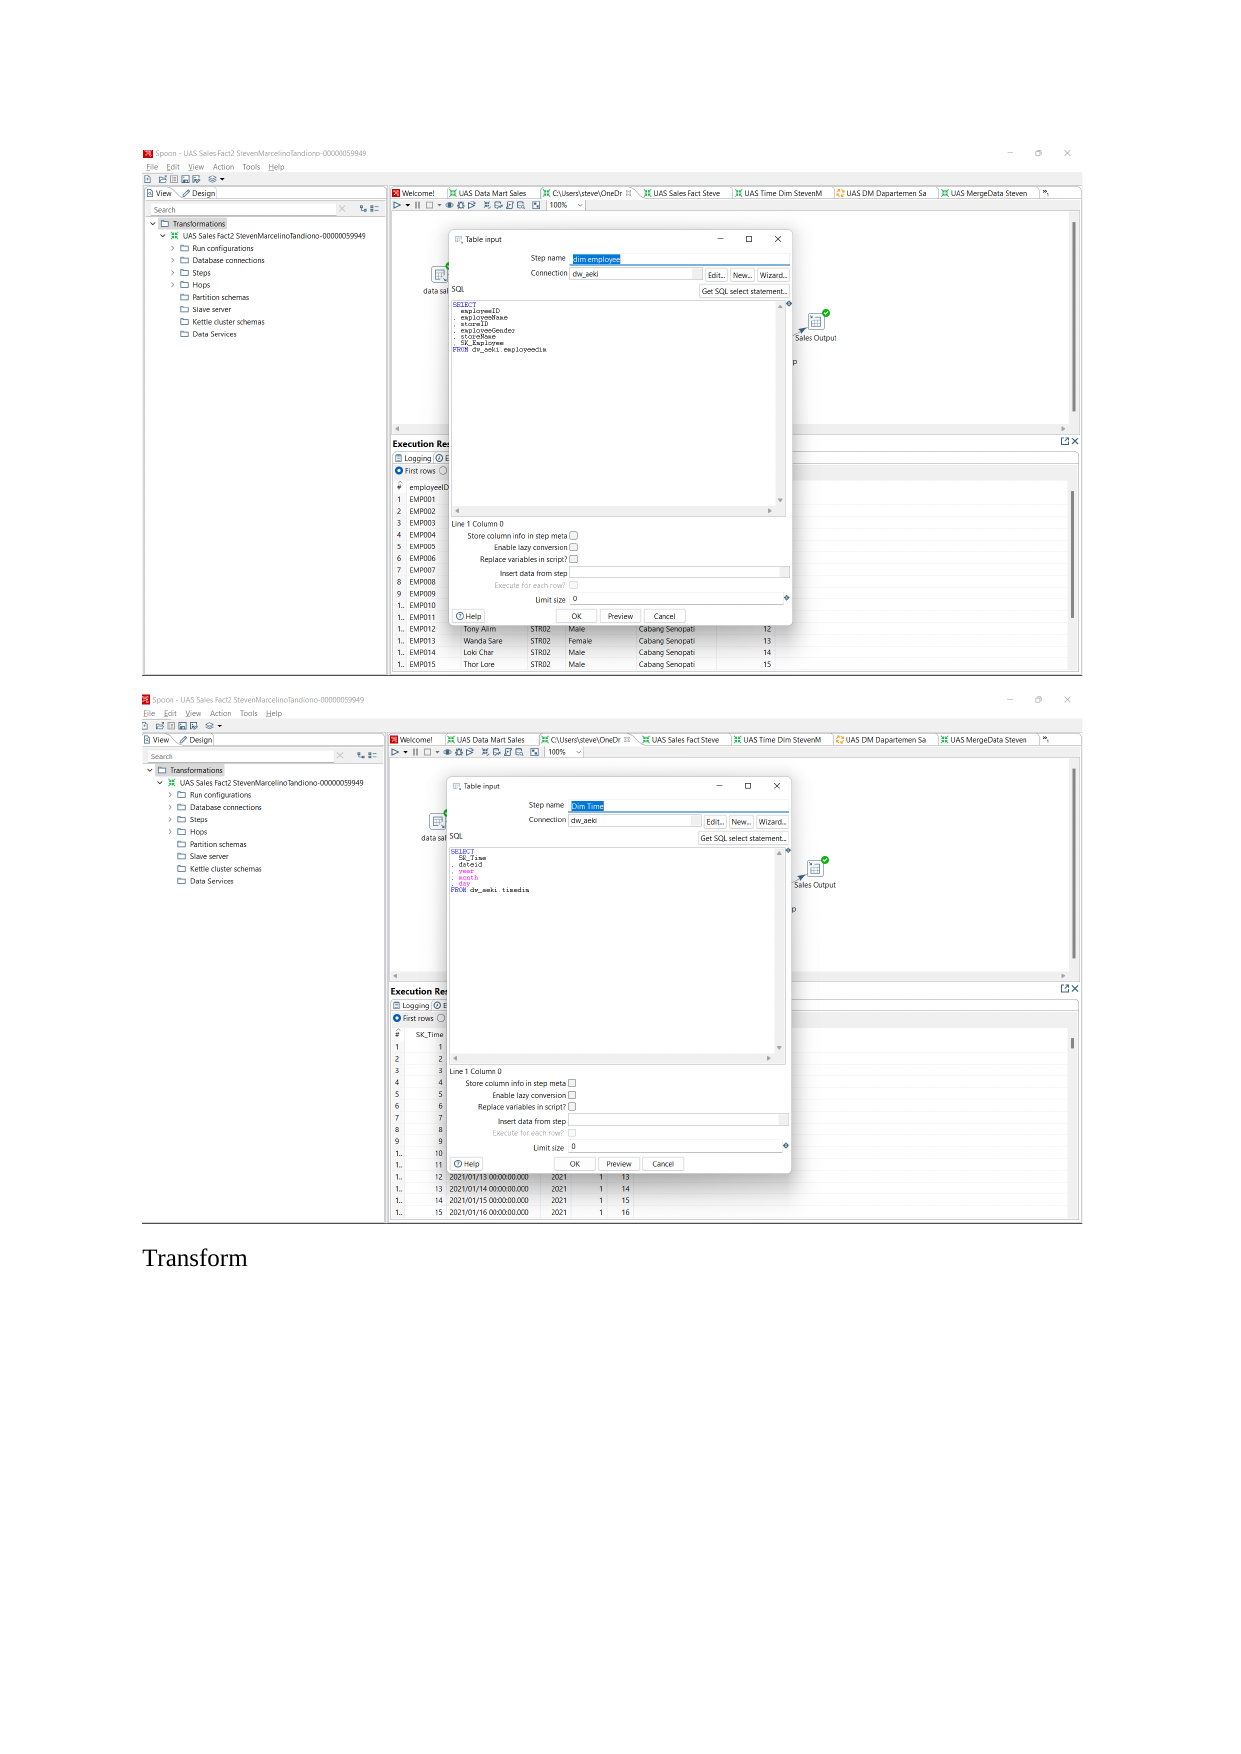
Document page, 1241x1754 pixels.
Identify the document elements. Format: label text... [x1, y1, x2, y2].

picture [142, 150, 1083, 676]
picture [142, 694, 1083, 1224]
text Transform [142, 1243, 1090, 1271]
